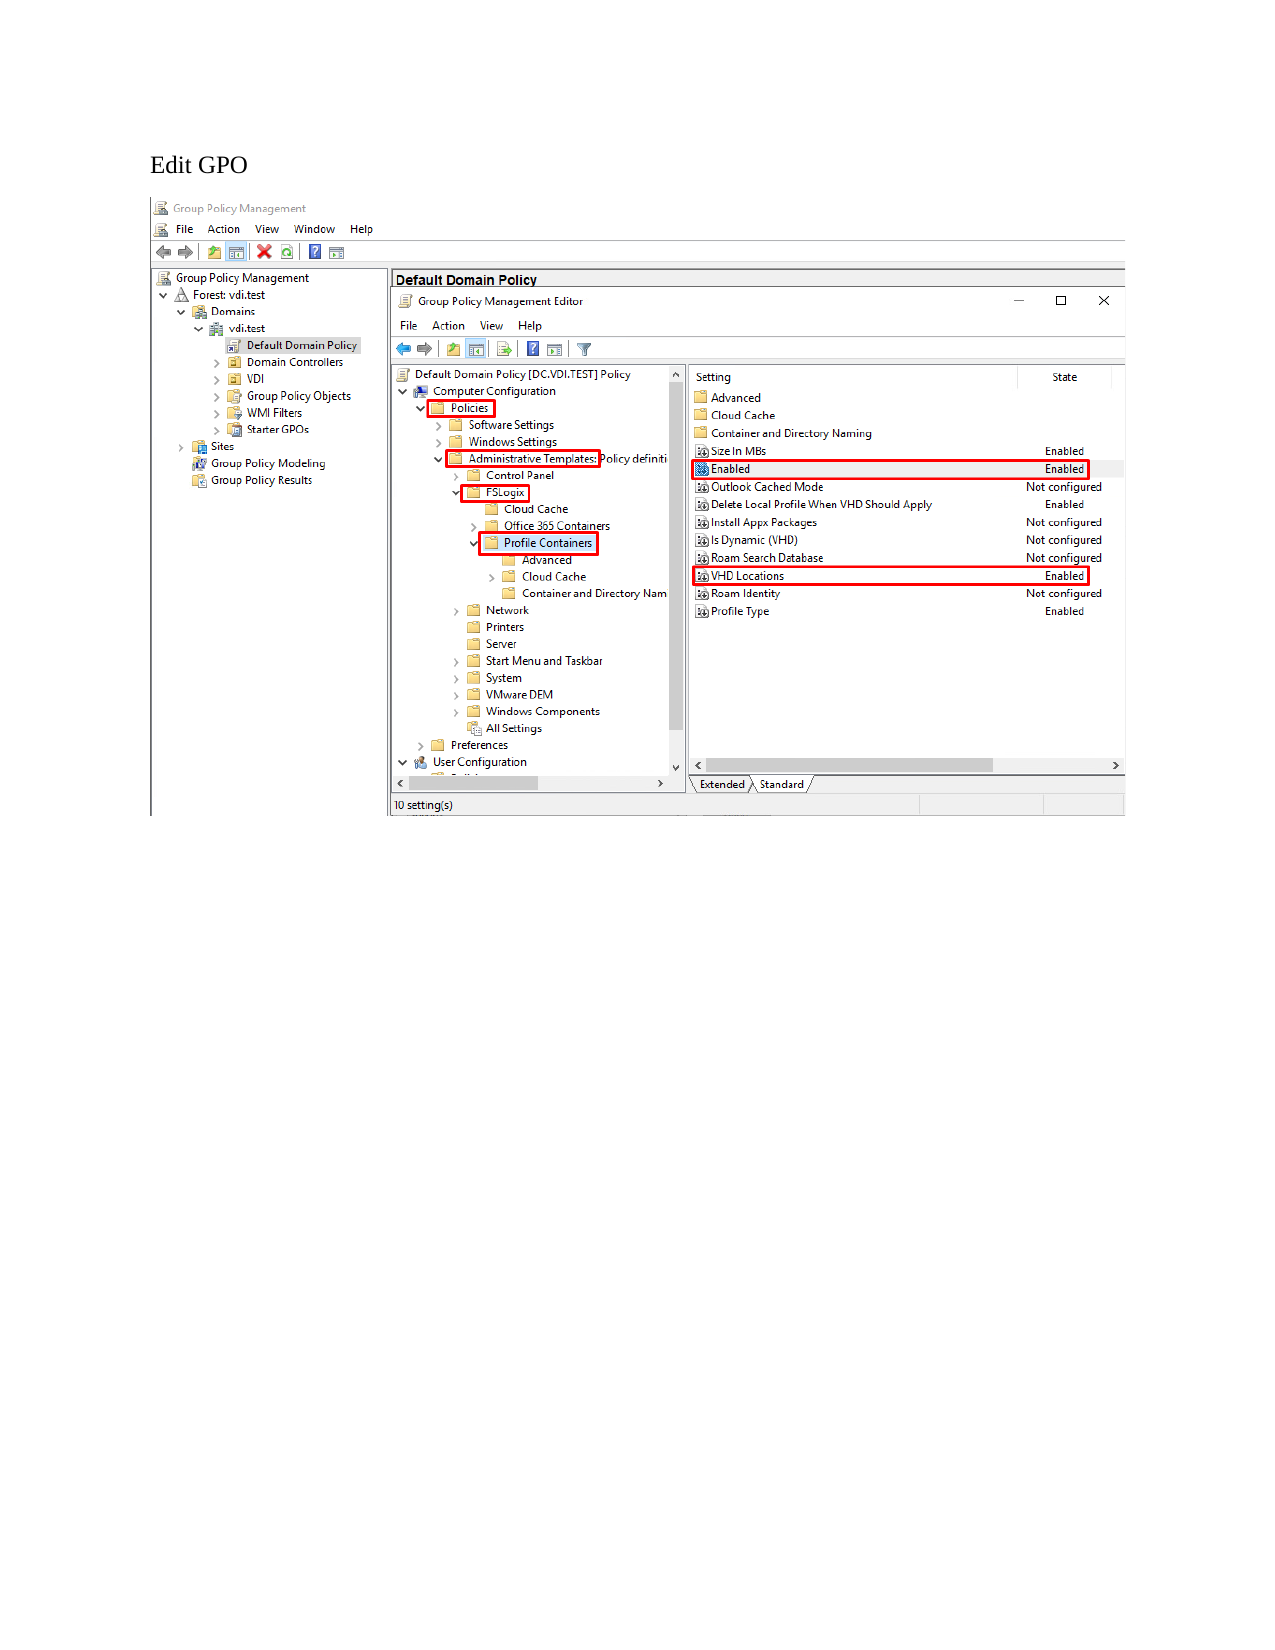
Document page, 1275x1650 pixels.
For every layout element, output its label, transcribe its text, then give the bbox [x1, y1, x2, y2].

picture [150, 197, 1125, 816]
text Edit GPO [150, 150, 1125, 179]
